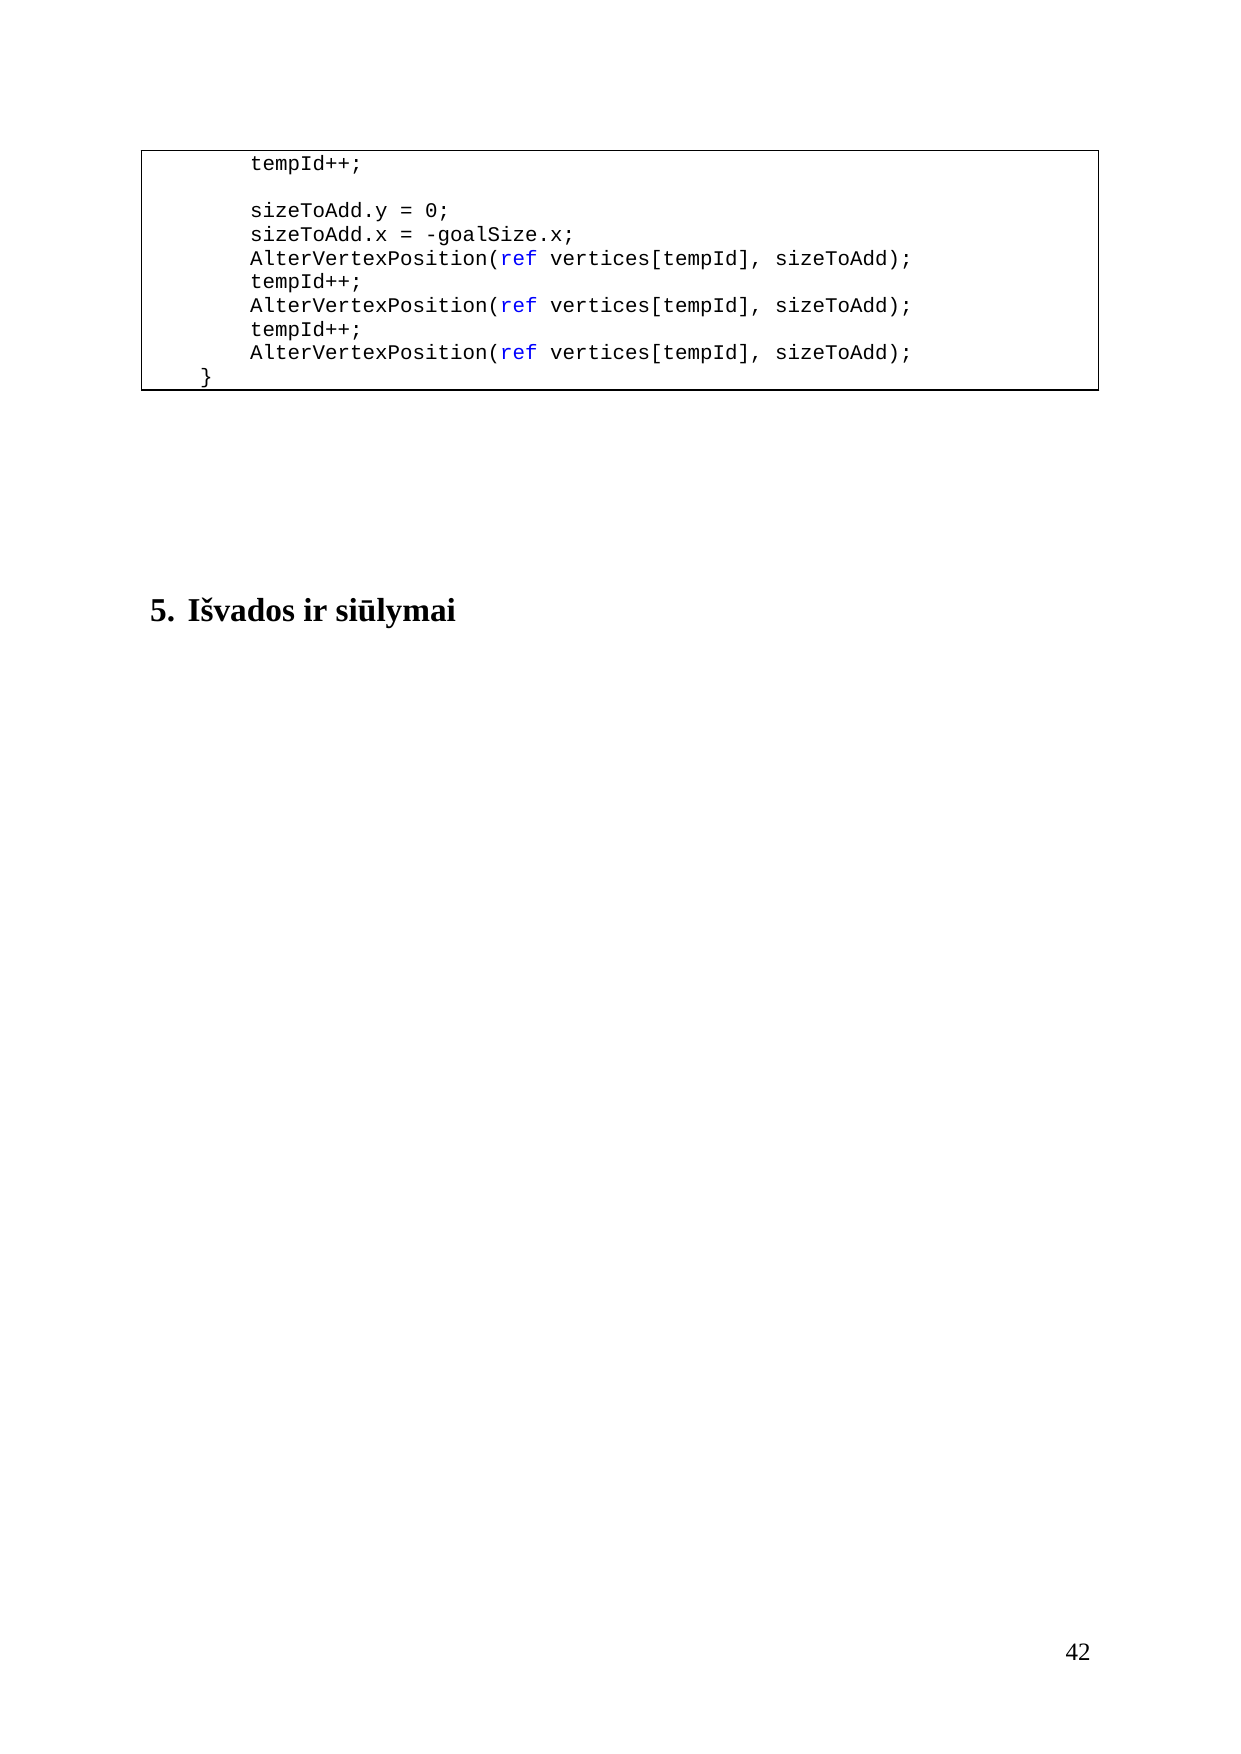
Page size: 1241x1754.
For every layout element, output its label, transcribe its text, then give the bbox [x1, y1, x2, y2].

text } [142, 363, 1098, 389]
text tempId++; [142, 151, 1098, 177]
text sizeToAdd.x = -goalSize.x; [150, 224, 1090, 248]
text sizeToAdd.y = 0; [150, 200, 1090, 224]
subtitle Išvados ir siūlymai [150, 590, 1090, 686]
text tempId++; [150, 319, 1090, 342]
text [150, 248, 1090, 271]
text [150, 295, 1090, 319]
text AlterVertexPosition(ref vertices[tempId], sizeToAdd); [150, 342, 1090, 363]
text tempId++; [150, 271, 1090, 295]
